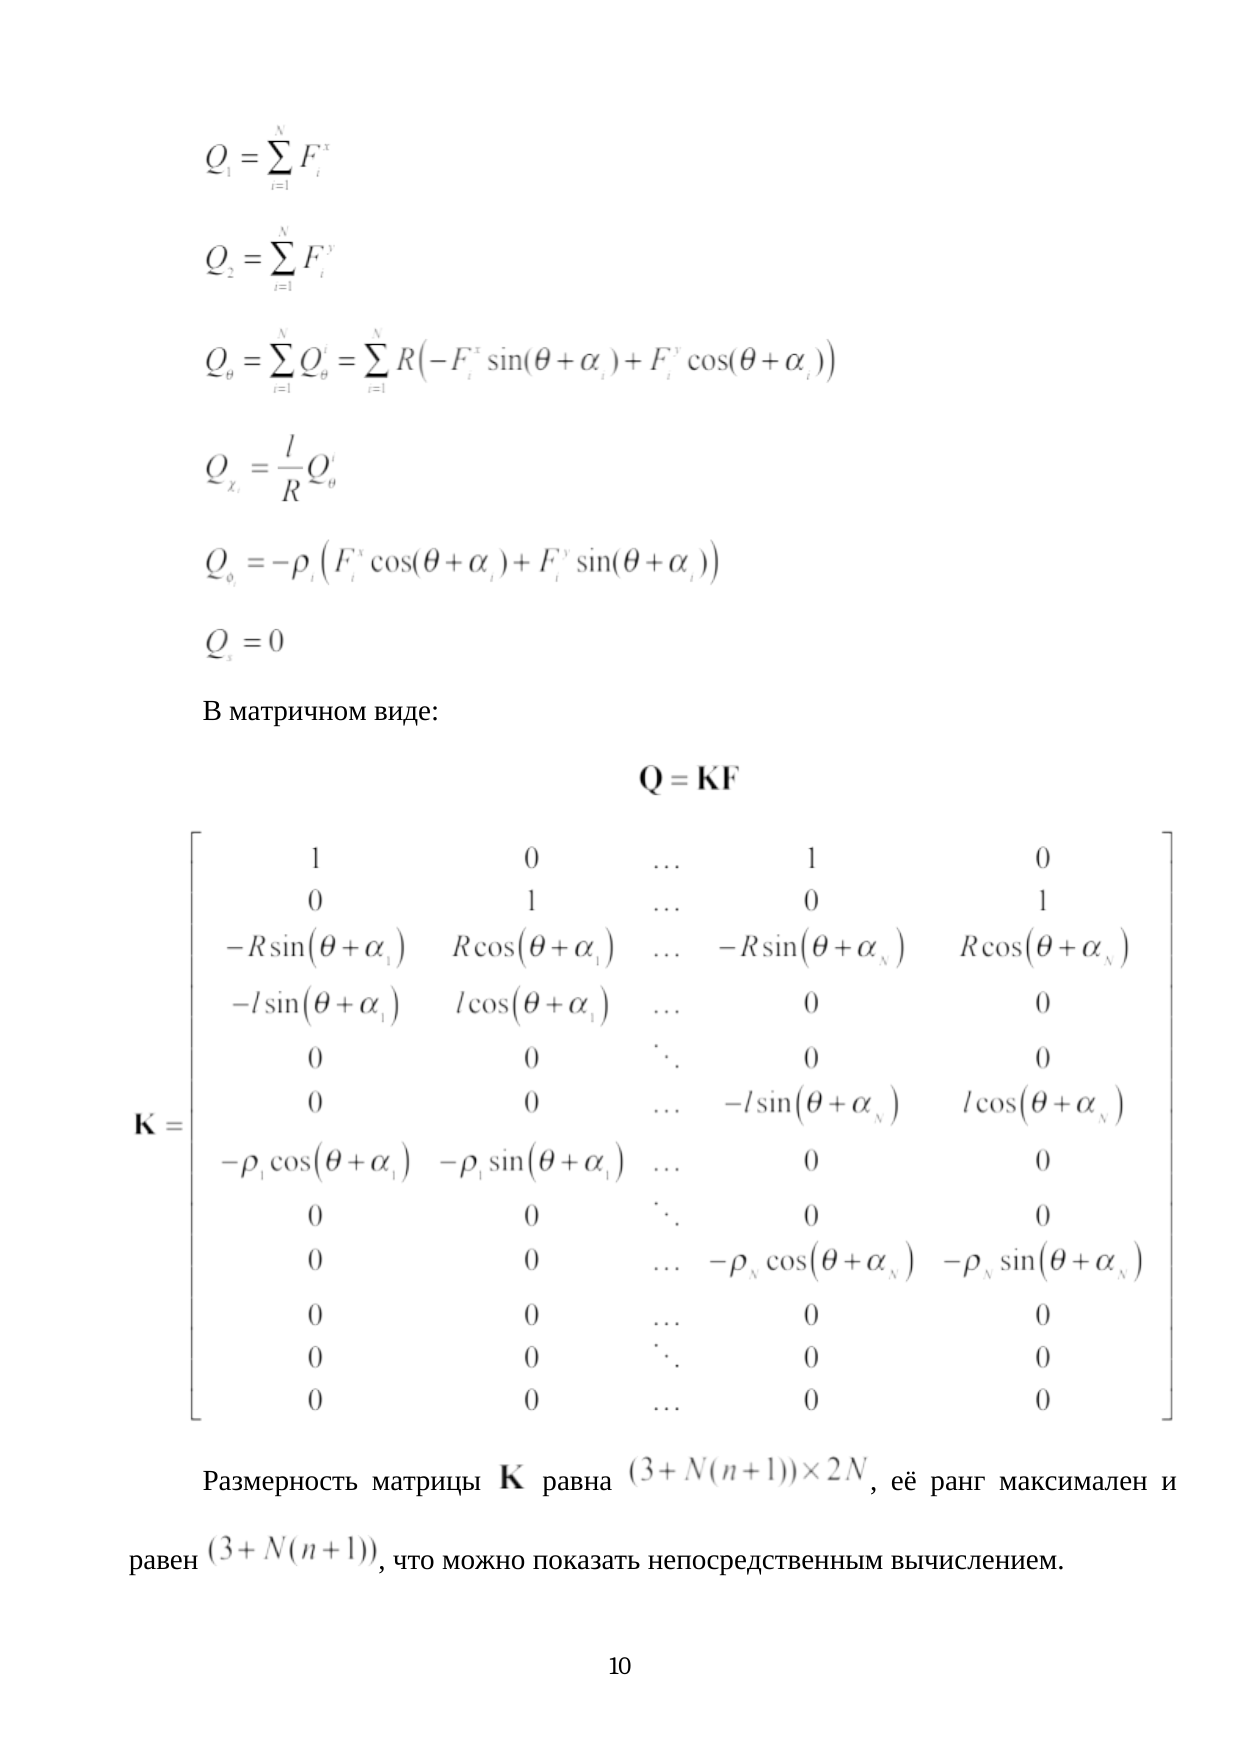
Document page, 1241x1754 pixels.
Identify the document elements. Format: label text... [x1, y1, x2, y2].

text В матричном виде: [128, 693, 1177, 727]
text Размерность матрицы равна , её ранг максимален и равен , что можно показать непосредственным вычислением. [128, 1451, 1177, 1576]
